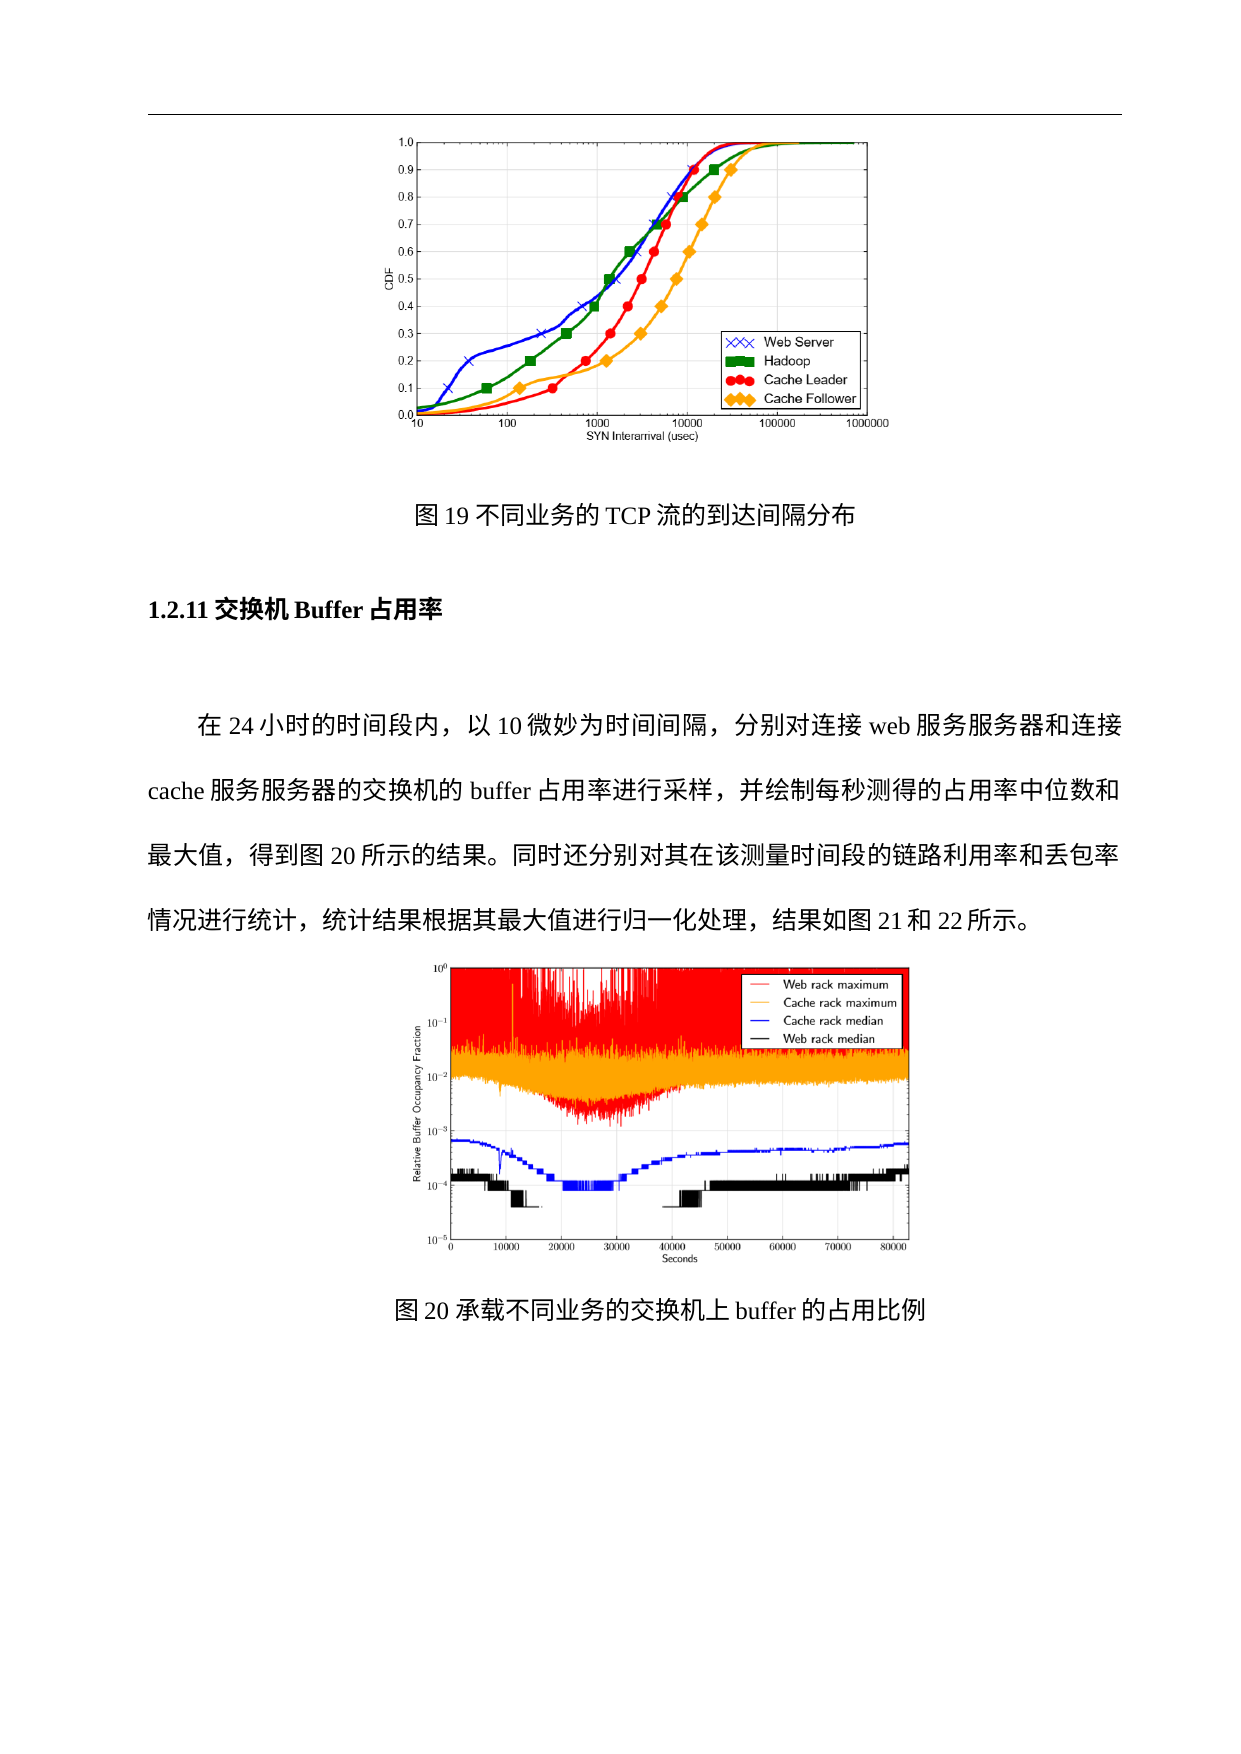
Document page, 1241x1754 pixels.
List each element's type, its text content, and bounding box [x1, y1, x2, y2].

subtitle 1.2.11交换机Buffer占用率 [148, 576, 1122, 641]
text 在24小时的时间段内，以10微妙为时间间隔，分别对连接web服务服务器和连接cache服务服务器的交换机的buffer占用率进行采样，并绘制每秒测得的占用率中位数和最大值，得到图20所示的结果。同时还分别对其在该测量时间段的链路利用率和丢包率情况进行统计，统计结果根据其最大值进行归一化处理，结果如图21和22所示。 [148, 691, 1122, 951]
picture [399, 951, 921, 1269]
picture [364, 123, 905, 451]
text 图20 承载不同业务的交换机上buffer的占用比例 [148, 1276, 1122, 1341]
text 图19 不同业务的TCP流的到达间隔分布 [148, 481, 1122, 546]
